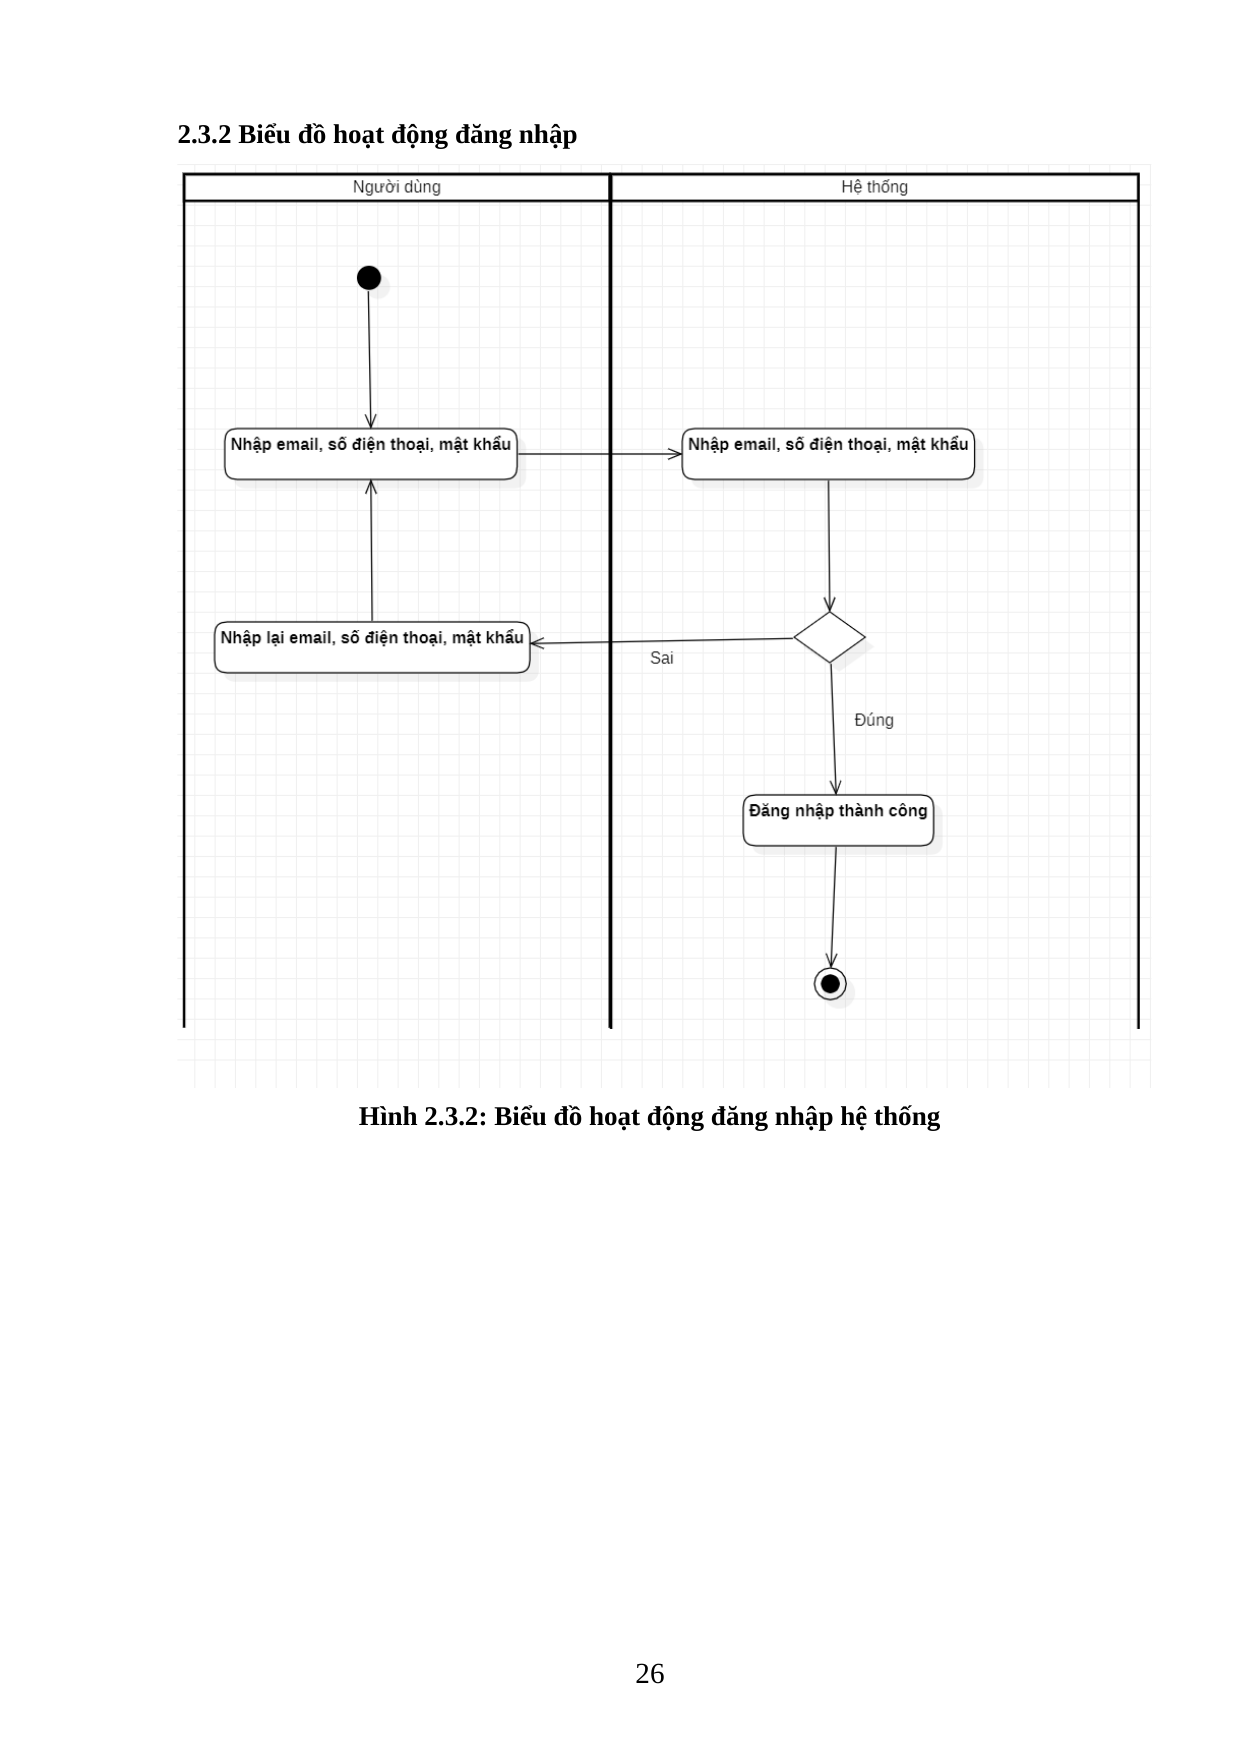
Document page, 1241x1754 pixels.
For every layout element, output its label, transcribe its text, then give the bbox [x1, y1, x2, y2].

picture [177, 164, 1152, 1088]
text 2.3.2 Biểu đồ hoạt động đăng nhập [177, 118, 1122, 149]
text Hình 2.3.2: Biểu đồ hoạt động đăng nhập hệ thống [177, 1100, 1122, 1132]
